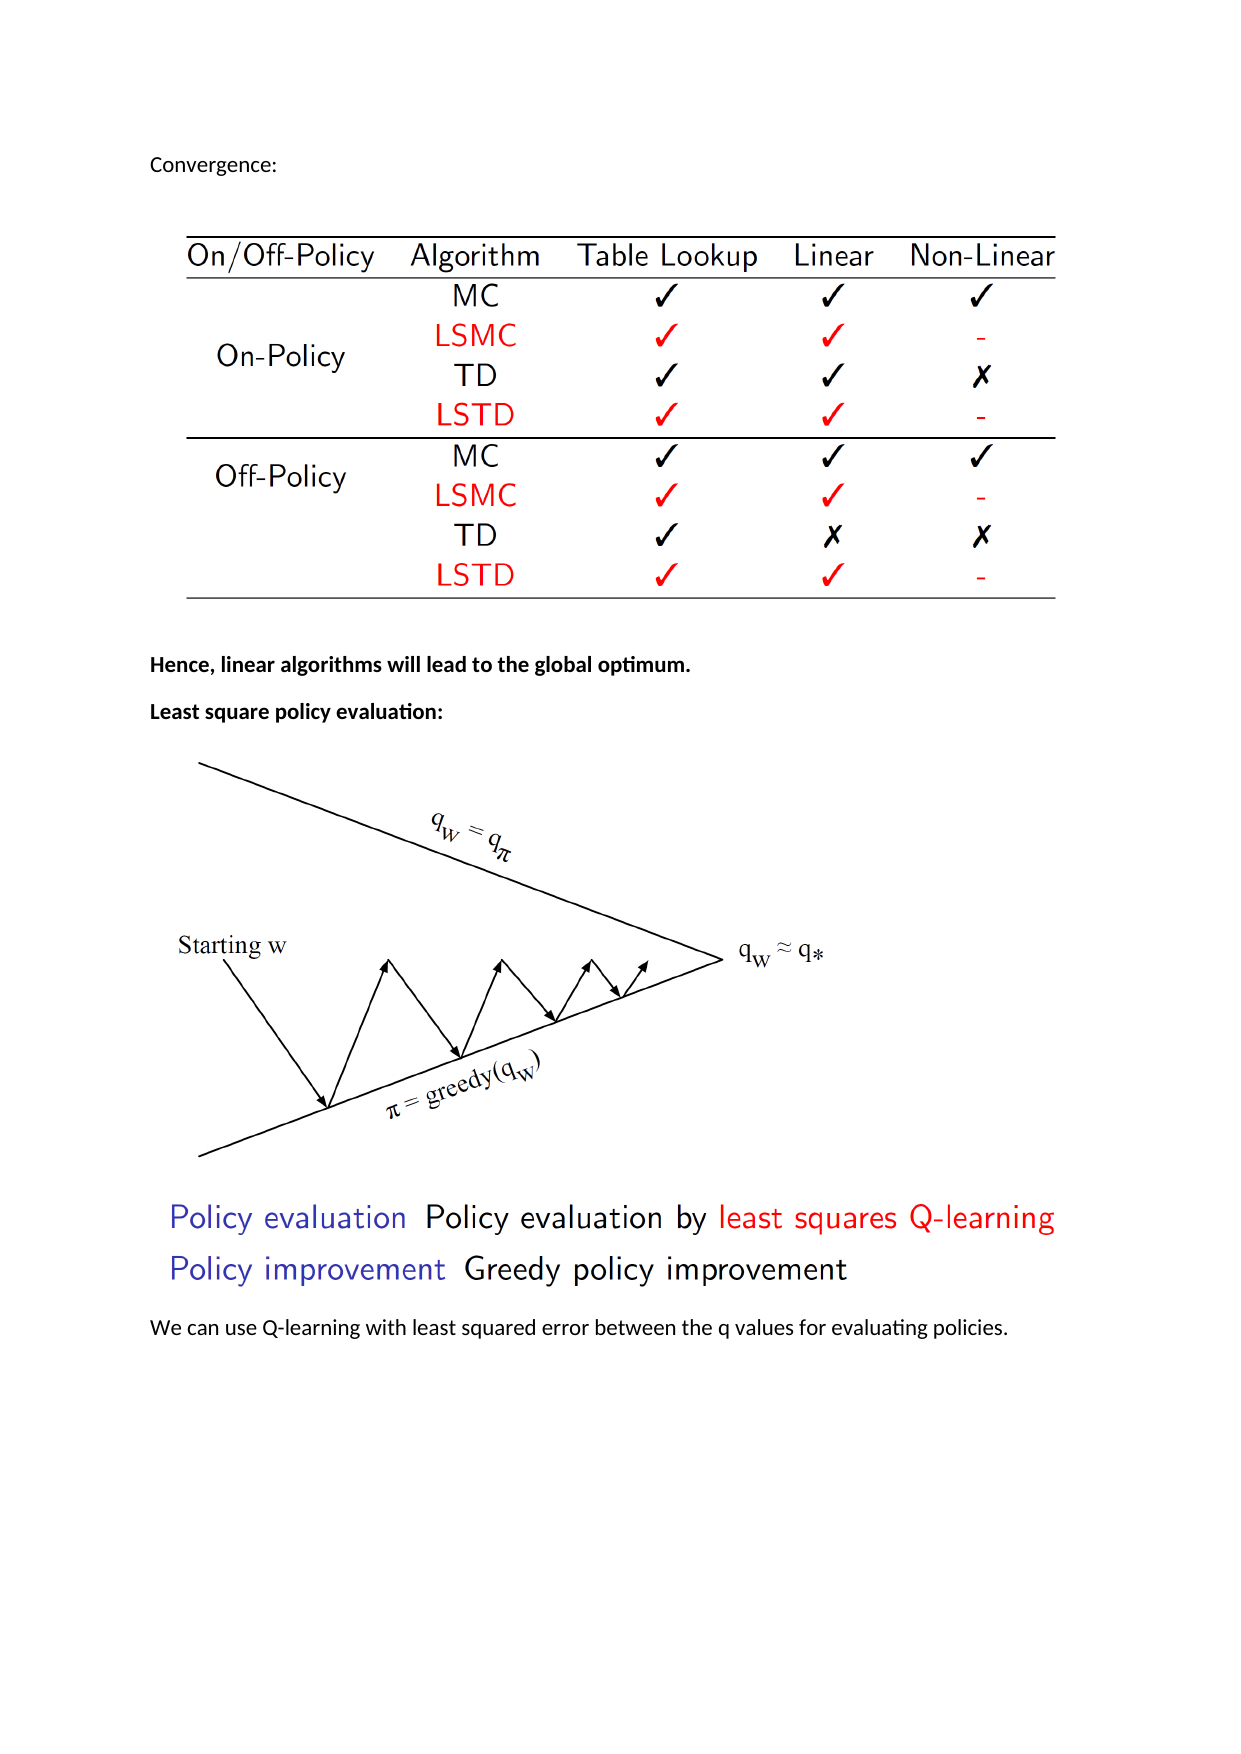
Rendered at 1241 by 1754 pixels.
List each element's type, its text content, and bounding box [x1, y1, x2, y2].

text Least square policy evaluation: [150, 697, 1090, 725]
text We can use Q-learning with least squared error between the q values for evaluating policies. [150, 1313, 1090, 1341]
picture [150, 743, 1111, 1295]
text Convergence: [150, 150, 1090, 178]
text Hence, linear algorithms will lead to the global optimum. [150, 650, 1090, 678]
picture [150, 196, 1091, 632]
